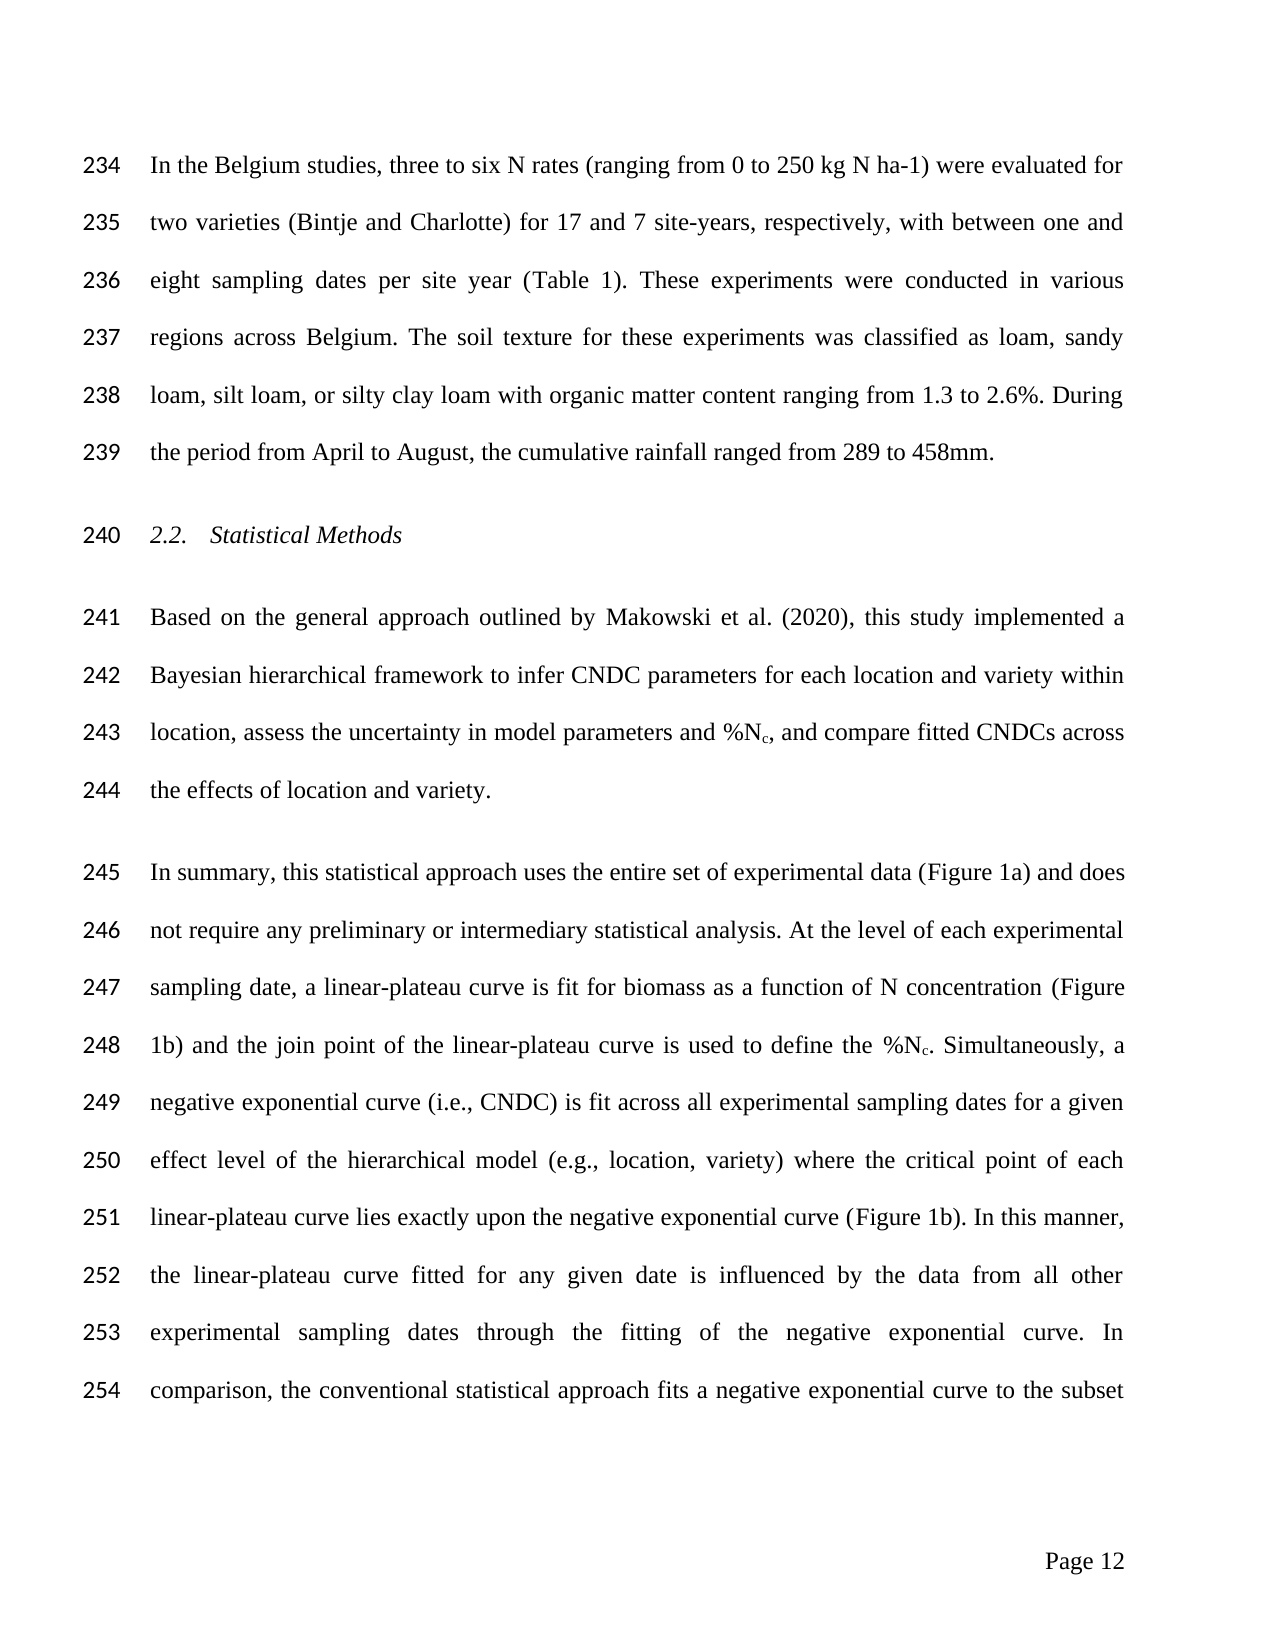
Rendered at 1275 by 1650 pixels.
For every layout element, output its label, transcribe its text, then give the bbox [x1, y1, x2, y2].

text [150, 857, 1125, 1404]
subtitle Statistical Methods [150, 520, 1125, 549]
text In the Belgium studies, three to six N rates (ranging from 0 to 250 kg N ha-1) were evaluated for two varieties (Bintje and Charlotte) for 17 and 7 site-years, respectively, with between one and eight sampling dates per site year (Table 1). These experiments were conducted in various regions across Belgium. The soil texture for these experiments was classified as loam, sandy loam, silt loam, or silty clay loam with organic matter content ranging from 1.3 to 2.6%. During the period from April to August, the cumulative rainfall ranged from 289 to 458mm. [150, 150, 1125, 466]
text Based on the general approach outlined by Makowski et al. (2020), this study implemented a Bayesian hierarchical framework to infer CNDC parameters for each location and variety within location, assess the uncertainty in model parameters and %Nc, and compare fitted CNDCs across the effects of location and variety. [150, 602, 1125, 804]
